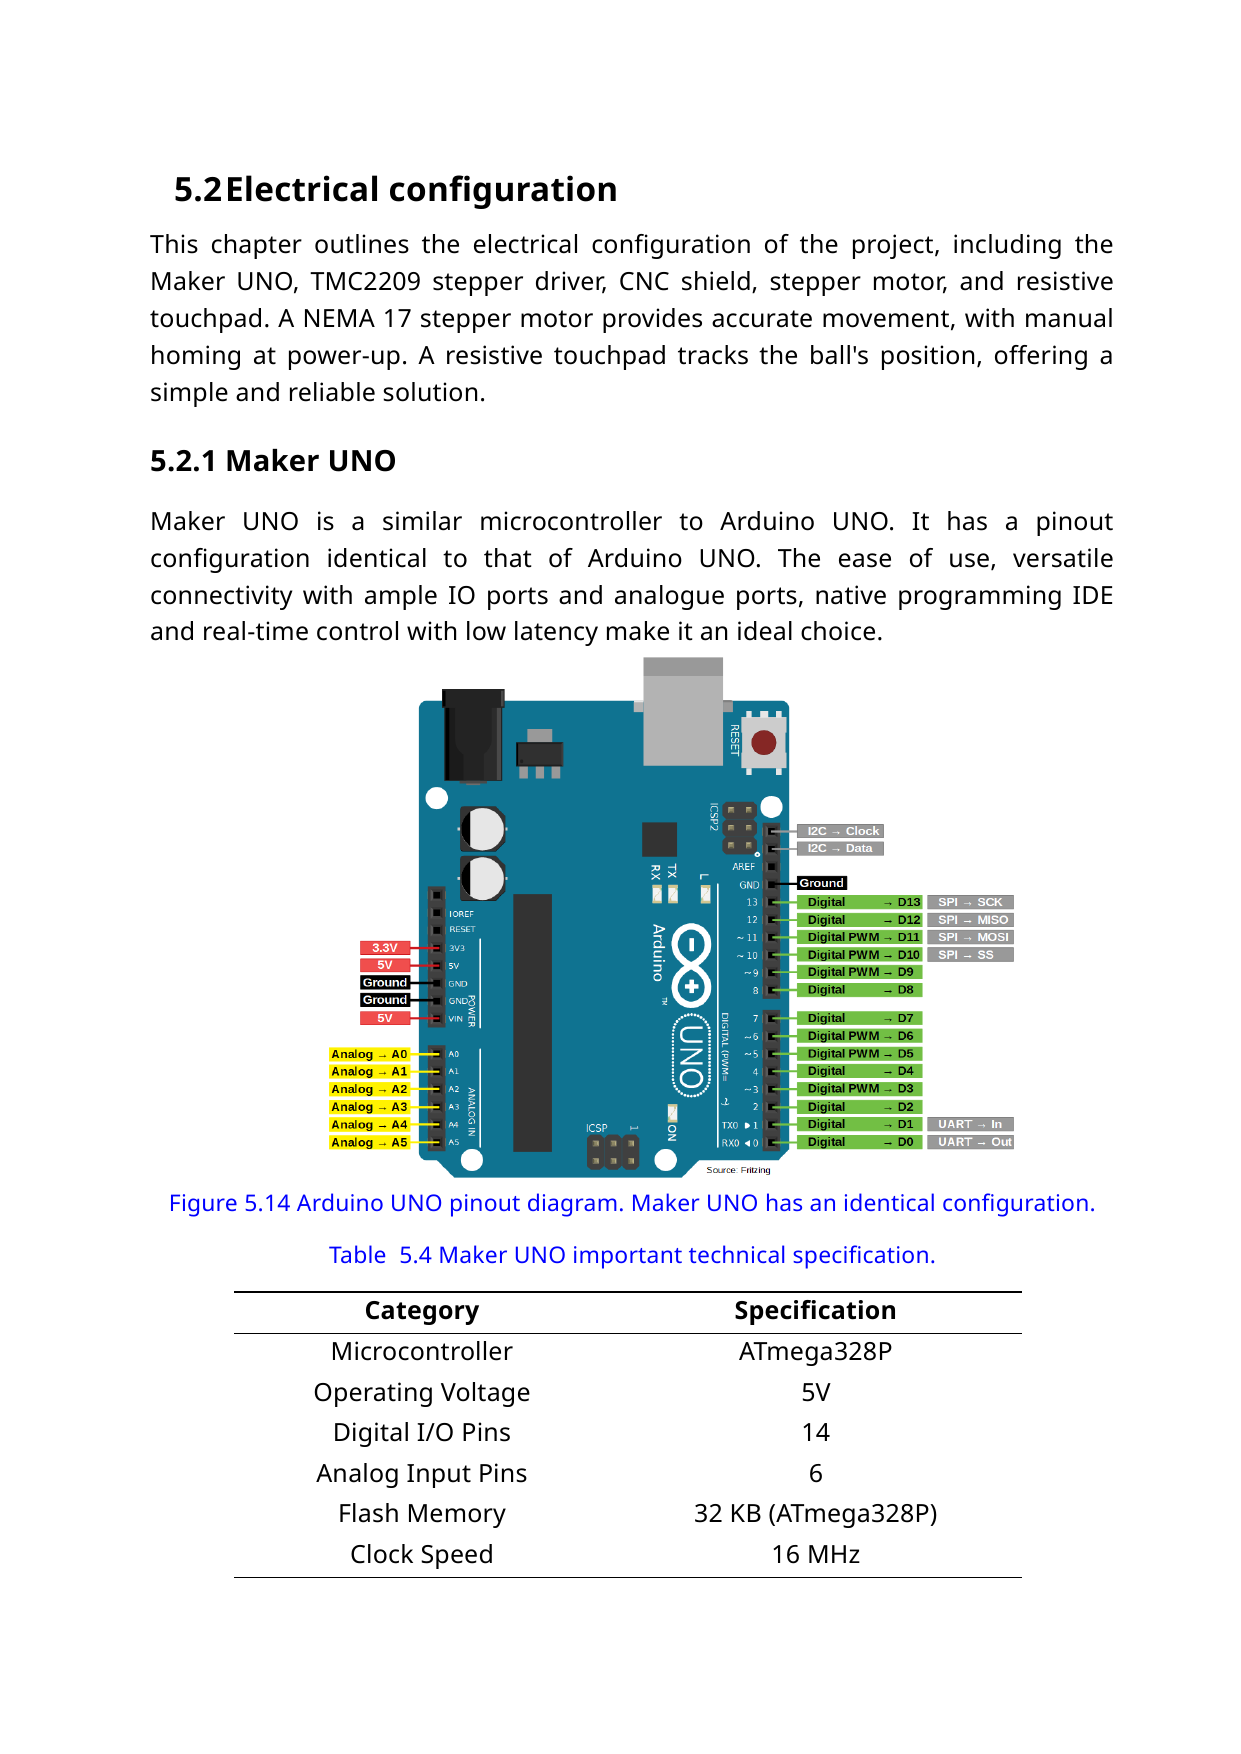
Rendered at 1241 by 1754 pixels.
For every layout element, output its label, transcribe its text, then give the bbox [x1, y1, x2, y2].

table_cell 5V [609, 1375, 1022, 1415]
table_cell ATmega328P [609, 1334, 1022, 1374]
table_cell Microcontroller [234, 1334, 609, 1374]
table_cell Operating Voltage [234, 1375, 609, 1415]
table_cell Clock Speed [234, 1537, 609, 1577]
table_cell Analog Input Pins [234, 1456, 609, 1496]
table_header Specification [609, 1293, 1022, 1333]
table_header Category [234, 1293, 609, 1333]
table_cell 32 KB (ATmega328P) [609, 1496, 1022, 1537]
table_cell Flash Memory [234, 1496, 609, 1537]
text This chapter outlines the electrical configuration of the project, including the Maker UNO, TMC2209 stepper driver, CNC shield, stepper motor, and resistive touchpad. A NEMA 17 stepper motor provides accurate movement, with manual homing at power-up. A resistive touchpad tracks the ball's position, offering a simple and reliable solution. [150, 227, 1116, 408]
text Maker UNO is a similar microcontroller to Arduino UNO. It has a pinout configuration identical to that of Arduino UNO. The ease of use, versatile connectivity with ample IO ports and analogue ports, native programming IDE and real-time control with low latency make it an ideal choice. [150, 504, 1116, 648]
table_cell 6 [609, 1456, 1022, 1496]
table_cell Digital I/O Pins [234, 1415, 609, 1456]
table_cell 14 [609, 1415, 1022, 1456]
subtitle Electrical configuration [174, 166, 1116, 211]
picture [324, 655, 1017, 1181]
table_cell 16 MHz [609, 1537, 1022, 1577]
subtitle Maker UNO [150, 440, 1116, 480]
